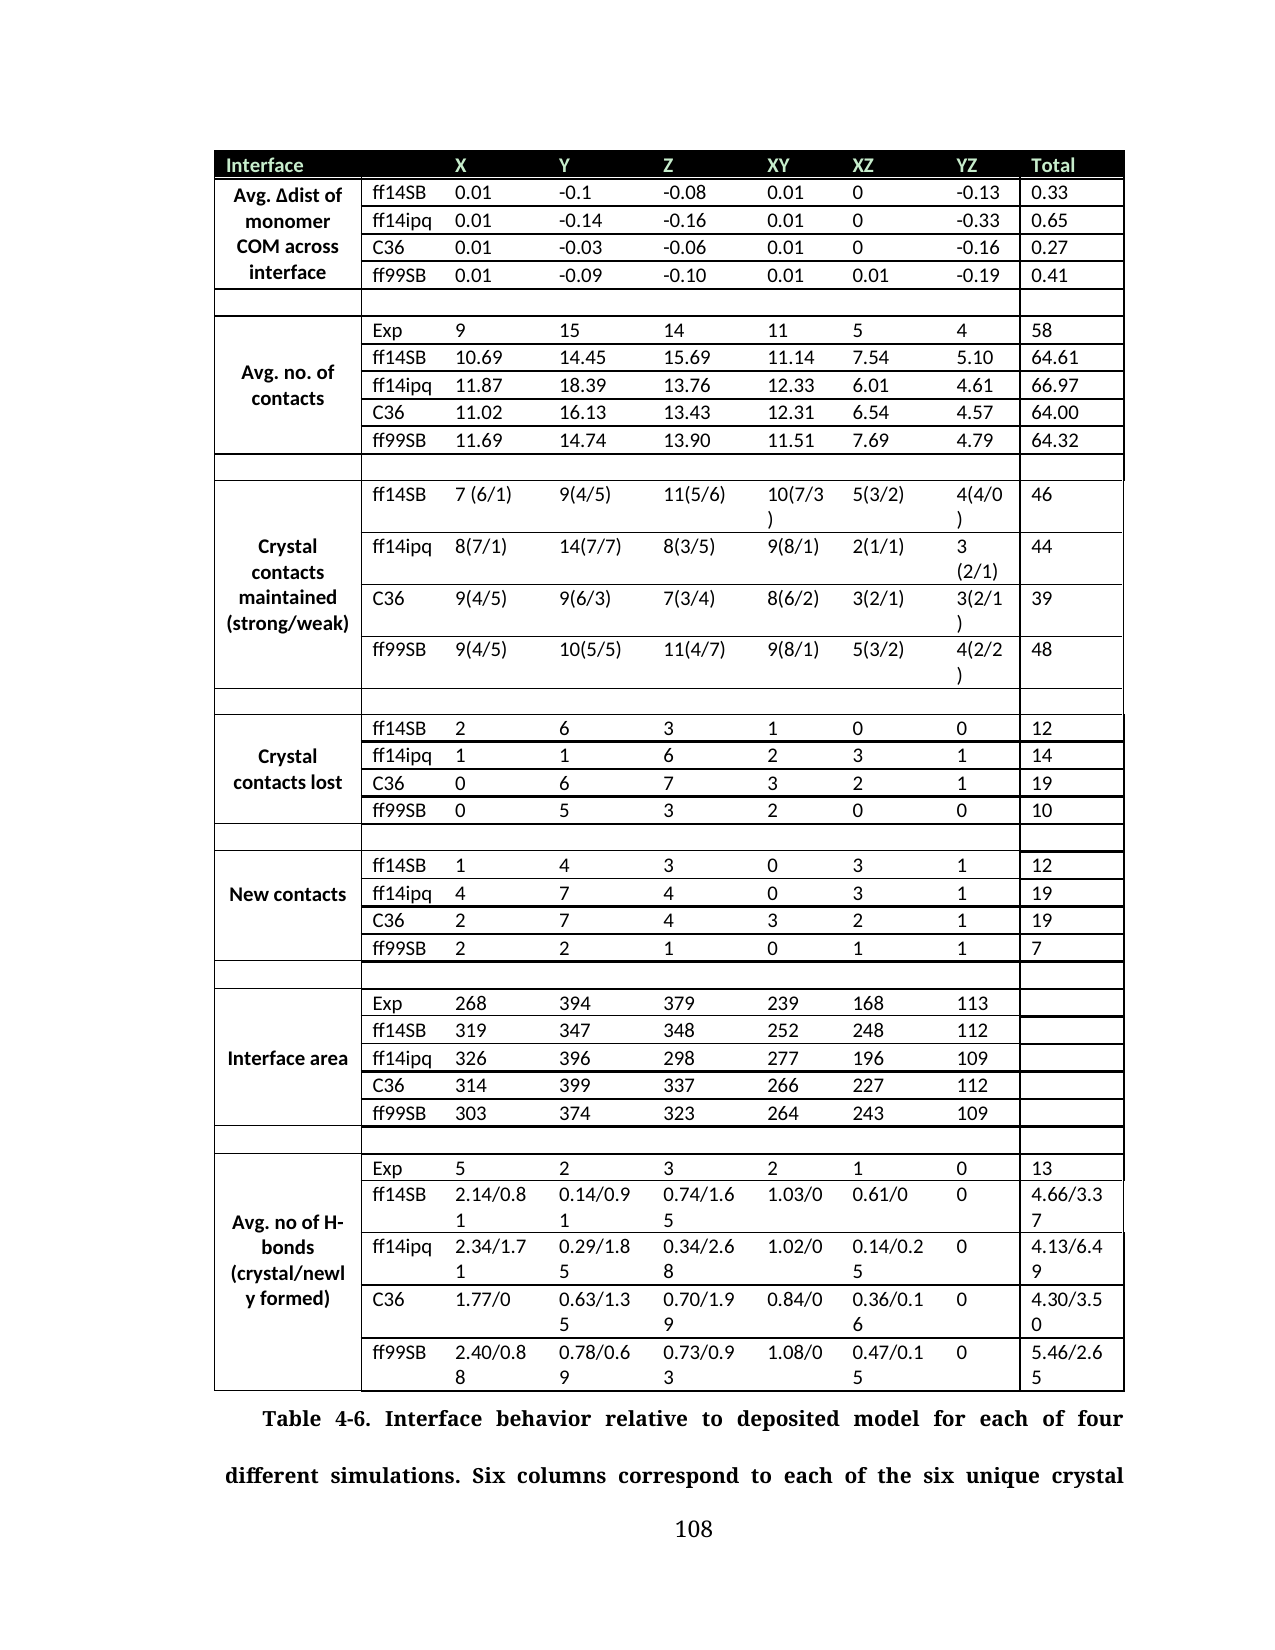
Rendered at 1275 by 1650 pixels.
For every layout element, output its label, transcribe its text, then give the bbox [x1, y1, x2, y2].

table_cell ff99SB [362, 637, 444, 687]
table_cell 3(2/1) [841, 585, 945, 636]
table_cell 7 [652, 770, 756, 795]
table_cell 4(4/0) [945, 481, 1019, 532]
table_cell [756, 455, 841, 480]
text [225, 1404, 1125, 1490]
table_cell 4 [444, 879, 548, 905]
table_cell 48 [1021, 636, 1123, 687]
table_cell 0 [945, 1233, 1019, 1284]
table_cell 8(3/5) [652, 533, 756, 584]
table_cell 2 [756, 743, 841, 768]
table_cell 323 [652, 1100, 756, 1125]
table_cell 1 [444, 743, 548, 768]
table_cell 196 [841, 1044, 945, 1070]
table_cell ff14ipq [362, 879, 444, 905]
table_cell 11.51 [756, 427, 841, 452]
table_cell ff99SB [362, 262, 444, 287]
table_cell 252 [756, 1016, 841, 1043]
table_cell 13.76 [652, 372, 756, 397]
table_cell 109 [945, 1100, 1019, 1125]
table_cell 0 [841, 207, 945, 232]
table_cell ff14SB [362, 715, 444, 740]
table_cell [652, 290, 756, 315]
table_cell [841, 689, 945, 714]
table_cell 3 [841, 851, 945, 878]
table_cell 0.01 [444, 207, 548, 232]
table_cell 9(4/5) [444, 637, 548, 687]
table_cell [945, 963, 1019, 988]
table_cell Avg. no of H-bonds (crystal/newly formed) [215, 1154, 361, 1390]
table_cell 4.79 [945, 427, 1019, 452]
table_cell Avg. Δdist of monomer COM across interface [215, 180, 361, 287]
table_cell -0.1 [548, 180, 652, 205]
table_cell 1.08/0 [756, 1339, 841, 1390]
table_cell 1 [841, 1155, 945, 1180]
table_cell ff14SB [362, 1016, 444, 1043]
table_cell 1 [945, 908, 1019, 933]
table_cell 0 [945, 798, 1019, 823]
table_cell 19 [1021, 770, 1123, 795]
table_cell 0 [444, 770, 548, 795]
table_cell ff14ipq [362, 372, 444, 397]
table_cell ff14SB [362, 1181, 444, 1232]
table_cell 399 [548, 1073, 652, 1098]
table_cell 1 [548, 743, 652, 768]
table_cell 0 [841, 798, 945, 823]
table_cell ff99SB [362, 1100, 444, 1125]
table_cell C36 [362, 585, 444, 636]
table_cell 7 [548, 879, 652, 905]
table_cell 394 [548, 990, 652, 1015]
table_cell 6 [548, 715, 652, 740]
table_cell 6.01 [841, 372, 945, 397]
table_cell [215, 455, 361, 480]
table_cell 248 [841, 1016, 945, 1043]
table_cell 0.47/0.15 [841, 1339, 945, 1390]
table_cell [1021, 455, 1123, 480]
table_cell [1021, 1128, 1123, 1153]
table_cell 10(7/3) [756, 481, 841, 532]
table_cell 19 [1021, 908, 1123, 933]
table_cell [945, 290, 1019, 315]
table_cell [215, 1126, 361, 1153]
table_cell 14(7/7) [548, 533, 652, 584]
table_cell 268 [444, 990, 548, 1015]
table_cell 314 [444, 1073, 548, 1098]
table_cell 374 [548, 1100, 652, 1125]
table_cell 12 [1021, 853, 1123, 878]
table_cell 1 [841, 935, 945, 960]
table_cell 1 [945, 770, 1019, 795]
table_cell 0.01 [444, 262, 548, 287]
table_cell 9(4/5) [444, 585, 548, 636]
table_cell -0.19 [945, 262, 1019, 287]
table_cell 19 [1021, 880, 1123, 905]
table_cell 0.14/0.91 [548, 1181, 652, 1232]
table_cell 1 [444, 851, 548, 878]
table_cell 66.97 [1021, 372, 1123, 397]
table_header YZ [945, 152, 1019, 177]
table_cell [652, 963, 756, 988]
table_cell 3(2/1) [945, 533, 1019, 584]
table_cell 5.10 [945, 345, 1019, 370]
table_cell 0 [945, 1339, 1019, 1390]
table_cell 112 [945, 1016, 1019, 1043]
table_cell 1 [945, 879, 1019, 905]
table_cell 4.61 [945, 372, 1019, 397]
table_cell 1.77/0 [444, 1286, 548, 1337]
table_cell 7 (6/1) [444, 481, 548, 532]
table_cell 3 [756, 908, 841, 933]
table_cell [548, 689, 652, 714]
table_cell 5(3/2) [841, 481, 945, 532]
table_cell 14 [1021, 743, 1123, 768]
table_cell 3 [841, 743, 945, 768]
table_cell 11.14 [756, 345, 841, 370]
table_cell 11.87 [444, 372, 548, 397]
table_cell 0.61/0 [841, 1181, 945, 1232]
table_cell 15 [548, 317, 652, 342]
table_cell [1021, 290, 1123, 315]
table_cell ff99SB [362, 935, 444, 960]
table_cell 2 [841, 770, 945, 795]
table_cell 2.40/0.88 [444, 1339, 548, 1390]
table_cell 11(5/6) [652, 481, 756, 532]
table_cell 337 [652, 1073, 756, 1098]
table_cell 243 [841, 1100, 945, 1125]
table_cell 2 [444, 908, 548, 933]
table_cell 0.33 [1021, 180, 1123, 205]
table_cell ff99SB [362, 427, 444, 452]
table_cell 0.29/1.85 [548, 1233, 652, 1284]
table_header X [444, 152, 548, 177]
table_cell [841, 1128, 945, 1153]
table_cell [215, 961, 361, 988]
table_cell [444, 290, 548, 315]
table_cell [362, 1128, 444, 1153]
table_cell 9 [444, 317, 548, 342]
table_cell 0.41 [1021, 262, 1123, 287]
table_cell [362, 455, 444, 480]
table_cell [841, 455, 945, 480]
table_cell 2(1/1) [841, 533, 945, 584]
table_cell 4(2/2) [945, 637, 1019, 687]
table_cell [444, 455, 548, 480]
table_cell [215, 290, 361, 315]
table_cell 109 [945, 1044, 1019, 1070]
table_cell 11 [756, 317, 841, 342]
table_cell 4.57 [945, 400, 1019, 425]
table_cell Avg. no. of contacts [215, 317, 361, 452]
table_cell ff14SB [362, 481, 444, 532]
table_cell [841, 290, 945, 315]
table_cell 0.65 [1021, 207, 1123, 232]
table_cell 2.34/1.71 [444, 1233, 548, 1284]
table_cell 0 [841, 235, 945, 260]
table_cell C36 [362, 235, 444, 260]
table_cell 5 [444, 1155, 548, 1180]
table_cell [548, 290, 652, 315]
table_cell Exp [362, 317, 444, 342]
table_cell C36 [362, 400, 444, 425]
table_cell 11(4/7) [652, 637, 756, 687]
table_cell [215, 689, 361, 714]
table_cell 7 [548, 908, 652, 933]
table_cell [841, 825, 945, 850]
table_cell 264 [756, 1100, 841, 1125]
table_cell 5.46/2.65 [1021, 1339, 1123, 1390]
table_cell -0.09 [548, 262, 652, 287]
table_cell 64.00 [1021, 400, 1123, 425]
table_cell -0.14 [548, 207, 652, 232]
table_cell C36 [362, 1286, 444, 1337]
table_cell 2 [548, 1155, 652, 1180]
table_cell ff14ipq [362, 533, 444, 584]
table_cell 1.03/0 [756, 1181, 841, 1232]
table_header XZ [841, 152, 945, 177]
table_cell -0.16 [652, 207, 756, 232]
table_cell 113 [945, 990, 1019, 1015]
table_cell 0 [945, 1155, 1019, 1180]
table_cell 9(8/1) [756, 533, 841, 584]
table_cell ff14ipq [362, 1044, 444, 1070]
table_cell -0.16 [945, 235, 1019, 260]
table_cell 3(2/1) [945, 585, 1019, 636]
table_cell [945, 1128, 1019, 1153]
table_cell 18.39 [548, 372, 652, 397]
table_cell [756, 825, 841, 850]
table_cell [841, 963, 945, 988]
table_cell 0.01 [841, 262, 945, 287]
table_cell 7 [1021, 935, 1123, 960]
table_cell 44 [1021, 532, 1123, 584]
table_cell 0 [444, 798, 548, 823]
table_cell -0.06 [652, 235, 756, 260]
table_cell 13.43 [652, 400, 756, 425]
table_cell 0 [945, 1181, 1019, 1232]
table_cell 1 [945, 935, 1019, 960]
table_cell 0.14/0.25 [841, 1233, 945, 1284]
table_cell 4.13/6.49 [1021, 1232, 1123, 1284]
table_cell 347 [548, 1016, 652, 1043]
table_cell 39 [1021, 584, 1123, 636]
table_cell 1 [756, 715, 841, 740]
table_cell Interface area [215, 989, 361, 1125]
table_cell [1021, 1045, 1123, 1070]
table_cell 11.02 [444, 400, 548, 425]
table_cell -0.08 [652, 180, 756, 205]
table_cell 0.01 [756, 207, 841, 232]
table_cell ff14SB [362, 851, 444, 878]
table_cell [548, 1128, 652, 1153]
table_cell 9(4/5) [548, 481, 652, 532]
table_cell 1 [652, 935, 756, 960]
table_cell 8(6/2) [756, 585, 841, 636]
table_cell [444, 825, 548, 850]
table_cell [652, 825, 756, 850]
table_cell ff14ipq [362, 207, 444, 232]
table_cell 0.27 [1021, 235, 1123, 260]
table_cell 13 [1021, 1155, 1123, 1180]
table_cell 0.84/0 [756, 1286, 841, 1337]
table_cell -0.13 [945, 180, 1019, 205]
table_cell [756, 689, 841, 714]
table_cell 3 [652, 1155, 756, 1180]
table_cell 266 [756, 1073, 841, 1098]
table_cell 6.54 [841, 400, 945, 425]
table_cell 8(7/1) [444, 533, 548, 584]
table_cell 6 [548, 770, 652, 795]
table_cell [945, 825, 1019, 850]
table_cell 4.30/3.50 [1021, 1286, 1123, 1337]
table_cell 3 [652, 715, 756, 740]
table_cell 14.74 [548, 427, 652, 452]
table_cell [756, 963, 841, 988]
table_cell 3 [756, 770, 841, 795]
table_cell 64.32 [1021, 427, 1123, 452]
table_cell ff14SB [362, 180, 444, 205]
table_cell 4.66/3.37 [1021, 1180, 1123, 1232]
table_cell 277 [756, 1044, 841, 1070]
table_header Interface [215, 152, 361, 177]
table_cell 326 [444, 1044, 548, 1070]
table_cell [652, 1128, 756, 1153]
table_cell [362, 290, 444, 315]
table_cell 3 [652, 851, 756, 878]
table_cell [1021, 1100, 1123, 1125]
table_cell 14 [652, 317, 756, 342]
table_cell 112 [945, 1073, 1019, 1098]
table_cell [652, 689, 756, 714]
table_cell ff99SB [362, 1339, 444, 1390]
table_cell [1021, 688, 1123, 714]
table_cell 16.13 [548, 400, 652, 425]
table_cell 2 [444, 935, 548, 960]
table_cell 0.74/1.65 [652, 1181, 756, 1232]
table_cell 58 [1021, 317, 1123, 342]
table_cell New contacts [215, 851, 361, 960]
table_cell C36 [362, 908, 444, 933]
table_cell 3 [841, 879, 945, 905]
table_cell [756, 290, 841, 315]
table_cell [548, 825, 652, 850]
table_cell 0.78/0.69 [548, 1339, 652, 1390]
table_cell 0 [945, 715, 1019, 740]
table_cell 0.01 [756, 235, 841, 260]
table_cell [1021, 1018, 1123, 1043]
table_cell [215, 824, 361, 850]
table_header XY [756, 152, 841, 177]
table_cell C36 [362, 770, 444, 795]
table_cell 0 [841, 715, 945, 740]
table_cell 13.90 [652, 427, 756, 452]
table_cell 5 [841, 317, 945, 342]
table_cell [945, 455, 1019, 480]
table_cell -0.03 [548, 235, 652, 260]
table_header [362, 152, 444, 177]
table_cell 4 [548, 851, 652, 878]
table_cell -0.10 [652, 262, 756, 287]
table_cell Exp [362, 1155, 444, 1180]
table_cell ff14SB [362, 345, 444, 370]
table_cell 2 [841, 908, 945, 933]
table_cell Crystal contacts maintained (strong/weak) [215, 481, 361, 687]
table_cell 10.69 [444, 345, 548, 370]
table_cell 0 [945, 1286, 1019, 1337]
table_cell [444, 689, 548, 714]
table_cell 2 [548, 935, 652, 960]
table_cell 7.54 [841, 345, 945, 370]
table_cell Exp [362, 990, 444, 1015]
table_cell 239 [756, 990, 841, 1015]
table_cell 0.73/0.93 [652, 1339, 756, 1390]
table_cell [548, 455, 652, 480]
table_cell 7(3/4) [652, 585, 756, 636]
table_cell 5 [548, 798, 652, 823]
table_cell 0 [756, 935, 841, 960]
table_cell 319 [444, 1016, 548, 1043]
table_cell 2.14/0.81 [444, 1181, 548, 1232]
table_cell ff99SB [362, 798, 444, 823]
table_cell 12 [1021, 714, 1123, 740]
table_cell 0 [756, 851, 841, 878]
table_cell 4 [652, 908, 756, 933]
table_cell 6 [652, 743, 756, 768]
table_cell [756, 1128, 841, 1153]
table_cell 46 [1021, 480, 1123, 532]
table_cell 9(8/1) [756, 637, 841, 687]
table_cell 303 [444, 1100, 548, 1125]
table_cell -0.33 [945, 207, 1019, 232]
table_cell [1021, 825, 1123, 850]
table_cell 0 [841, 180, 945, 205]
table_cell 0 [756, 879, 841, 905]
table_cell 1.02/0 [756, 1233, 841, 1284]
table_cell 9(6/3) [548, 585, 652, 636]
table_cell 2 [756, 1155, 841, 1180]
table_cell 0.70/1.99 [652, 1286, 756, 1337]
table_cell 11.69 [444, 427, 548, 452]
table_cell [1021, 963, 1123, 988]
table_cell ff14ipq [362, 1233, 444, 1284]
table_cell 227 [841, 1073, 945, 1098]
table_cell 0.36/0.16 [841, 1286, 945, 1337]
table_cell [362, 963, 444, 988]
table_cell [1021, 990, 1123, 1015]
table_cell 4 [652, 879, 756, 905]
table_cell 396 [548, 1044, 652, 1070]
table_cell ff14ipq [362, 743, 444, 768]
table_cell [1021, 1073, 1123, 1098]
table_cell 15.69 [652, 345, 756, 370]
table_cell 0.01 [756, 180, 841, 205]
table_header Y [548, 152, 652, 177]
table_cell 7.69 [841, 427, 945, 452]
table_cell 0.01 [444, 235, 548, 260]
table_cell [362, 825, 444, 850]
table_cell 0.34/2.68 [652, 1233, 756, 1284]
table_cell 379 [652, 990, 756, 1015]
table_cell 0.01 [444, 180, 548, 205]
table_cell 2 [444, 715, 548, 740]
table_cell 12.31 [756, 400, 841, 425]
table_header Total [1021, 152, 1123, 177]
table_cell 64.61 [1021, 345, 1123, 370]
table_cell 298 [652, 1044, 756, 1070]
table_cell 348 [652, 1016, 756, 1043]
table_cell 14.45 [548, 345, 652, 370]
table_cell [652, 455, 756, 480]
table_cell [945, 689, 1019, 714]
table_cell 168 [841, 990, 945, 1015]
table_cell [444, 963, 548, 988]
table_cell [548, 963, 652, 988]
table_cell 3 [652, 798, 756, 823]
table_cell 12.33 [756, 372, 841, 397]
table_cell 0.01 [756, 262, 841, 287]
table_cell 10 [1021, 798, 1123, 823]
table_cell 1 [945, 851, 1019, 878]
table_cell [362, 689, 444, 714]
table_cell C36 [362, 1073, 444, 1098]
table_cell 5(3/2) [841, 637, 945, 687]
table_cell 4 [945, 317, 1019, 342]
table_header Z [652, 152, 756, 177]
table_cell [444, 1128, 548, 1153]
table_cell Crystal contacts lost [215, 715, 361, 823]
table_cell 1 [945, 743, 1019, 768]
table_cell 10(5/5) [548, 637, 652, 687]
table_cell 0.63/1.35 [548, 1286, 652, 1337]
table_cell 2 [756, 798, 841, 823]
